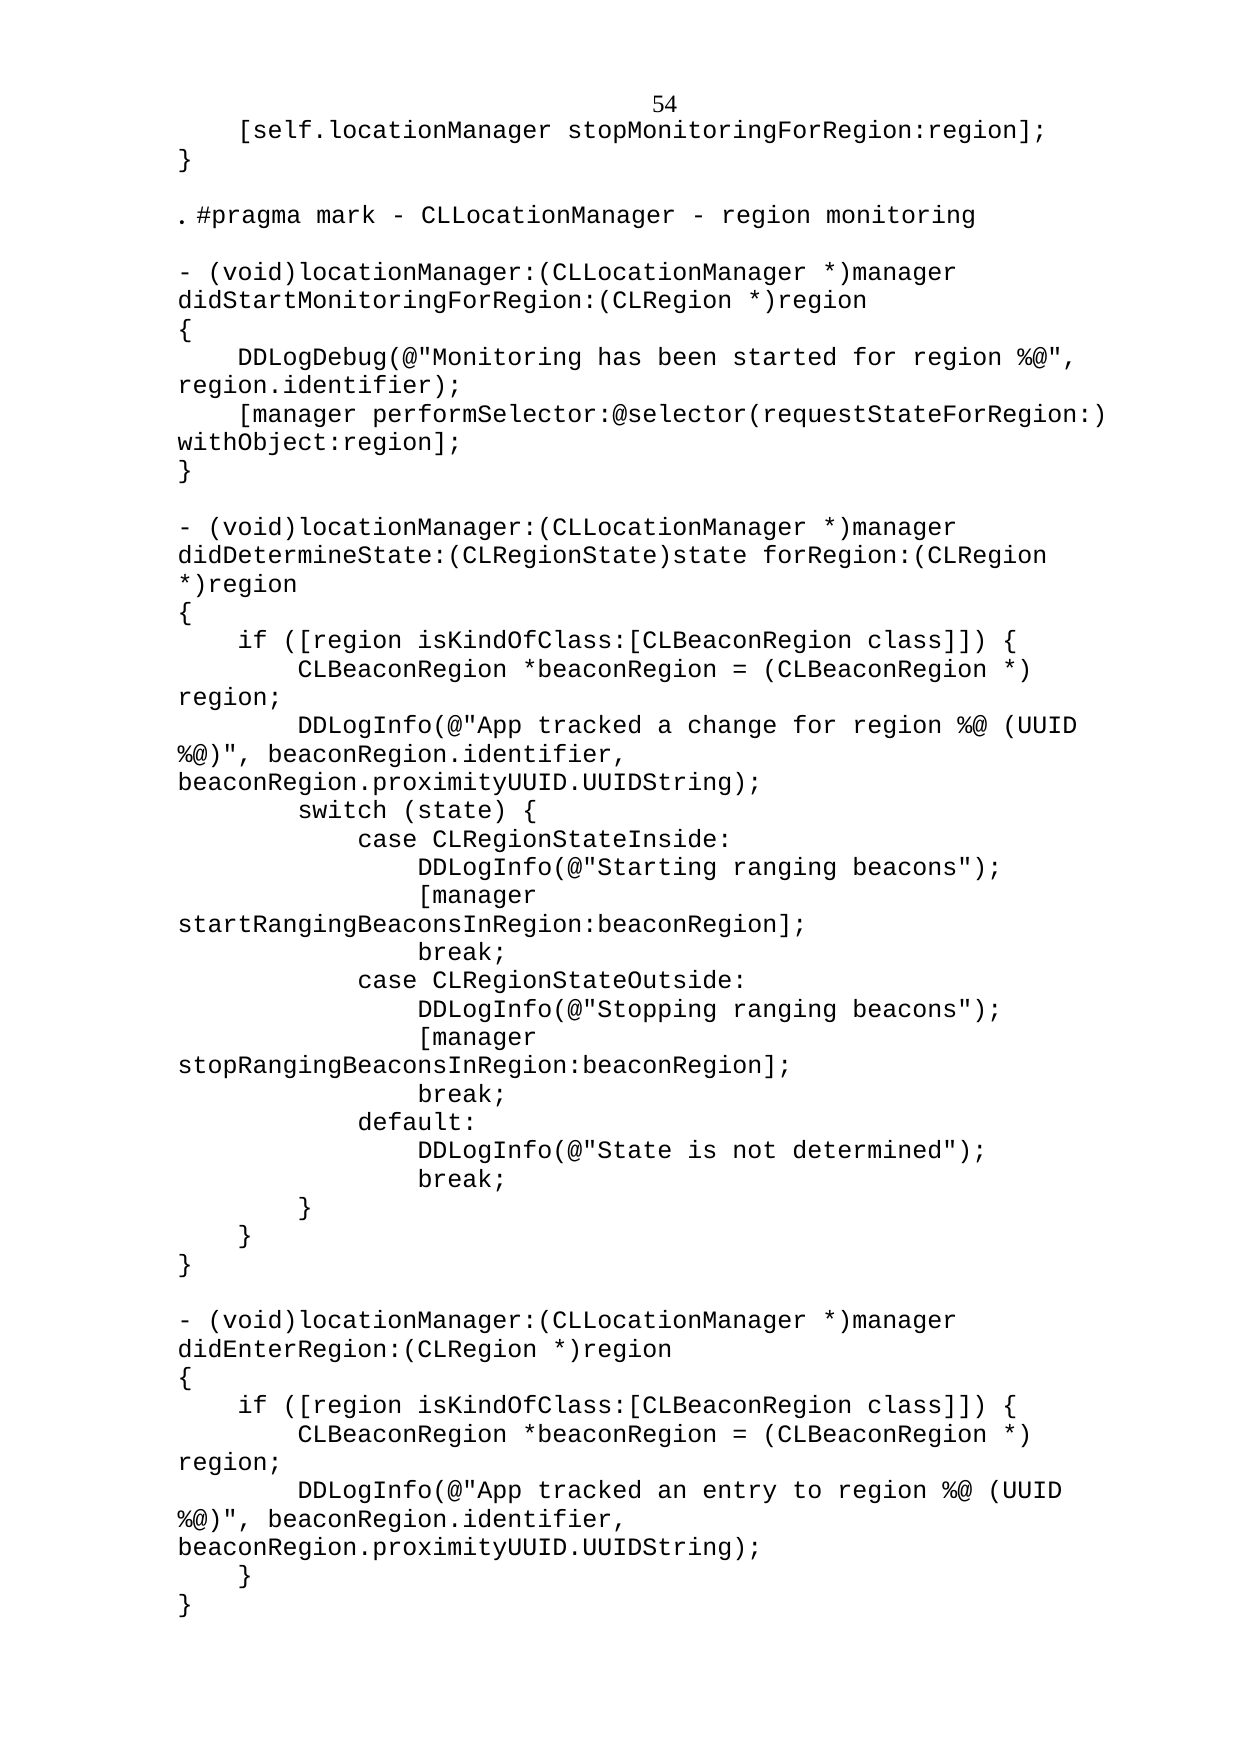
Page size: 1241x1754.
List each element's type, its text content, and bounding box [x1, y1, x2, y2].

text break; [177, 1166, 1152, 1195]
text DDLogDebug(@"Monitoring has been started for region %@", region.identifier); [177, 345, 1152, 401]
text [self.locationManager stopMonitoringForRegion:region]; [177, 118, 1152, 146]
text DDLogInfo(@"Stopping ranging beacons"); [177, 996, 1152, 1025]
text { [177, 316, 1152, 345]
text } [177, 1223, 1152, 1251]
text } [177, 1591, 1152, 1620]
text - (void)locationManager:(CLLocationManager *)manager didEnterRegion:(CLRegion *)region [177, 1308, 1152, 1365]
text } [177, 1195, 1152, 1223]
text { [177, 1365, 1152, 1393]
text case CLRegionStateInside: [177, 826, 1152, 855]
text if ([region isKindOfClass:[CLBeaconRegion class]]) { [177, 1393, 1152, 1421]
text switch (state) { [177, 798, 1152, 826]
text - (void)locationManager:(CLLocationManager *)manager didStartMonitoringForRegion:(CLRegion *)region [177, 260, 1152, 316]
text { [177, 600, 1152, 628]
text } [177, 1251, 1152, 1280]
text break; [177, 940, 1152, 968]
text case CLRegionStateOutside: [177, 968, 1152, 996]
text } [177, 1563, 1152, 1591]
text if ([region isKindOfClass:[CLBeaconRegion class]]) { [177, 628, 1152, 656]
text [manager stopRangingBeaconsInRegion:beaconRegion]; [177, 1025, 1152, 1081]
text DDLogInfo(@"State is not determined"); [177, 1138, 1152, 1166]
text default: [177, 1110, 1152, 1138]
text [manager startRangingBeaconsInRegion:beaconRegion]; [177, 883, 1152, 940]
text - (void)locationManager:(CLLocationManager *)manager didDetermineState:(CLRegionState)state forRegion:(CLRegion *)region [177, 515, 1152, 600]
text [177, 1421, 1152, 1478]
text [manager performSelector:@selector(requestStateForRegion:) withObject:region]; [177, 401, 1152, 458]
text DDLogInfo(@"App tracked a change for region %@ (UUID %@)", beaconRegion.identifier, beaconRegion.proximityUUID.UUIDString); [177, 713, 1152, 798]
text } [177, 146, 1152, 175]
list #pragma mark - CLLocationManager - region monitoring [177, 203, 1152, 231]
text DDLogInfo(@"Starting ranging beacons"); [177, 855, 1152, 883]
text } [177, 458, 1152, 486]
text DDLogInfo(@"App tracked an entry to region %@ (UUID %@)", beaconRegion.identifier, beaconRegion.proximityUUID.UUIDString); [177, 1478, 1152, 1563]
text CLBeaconRegion *beaconRegion = (CLBeaconRegion *) region; [177, 656, 1152, 713]
text break; [177, 1081, 1152, 1110]
